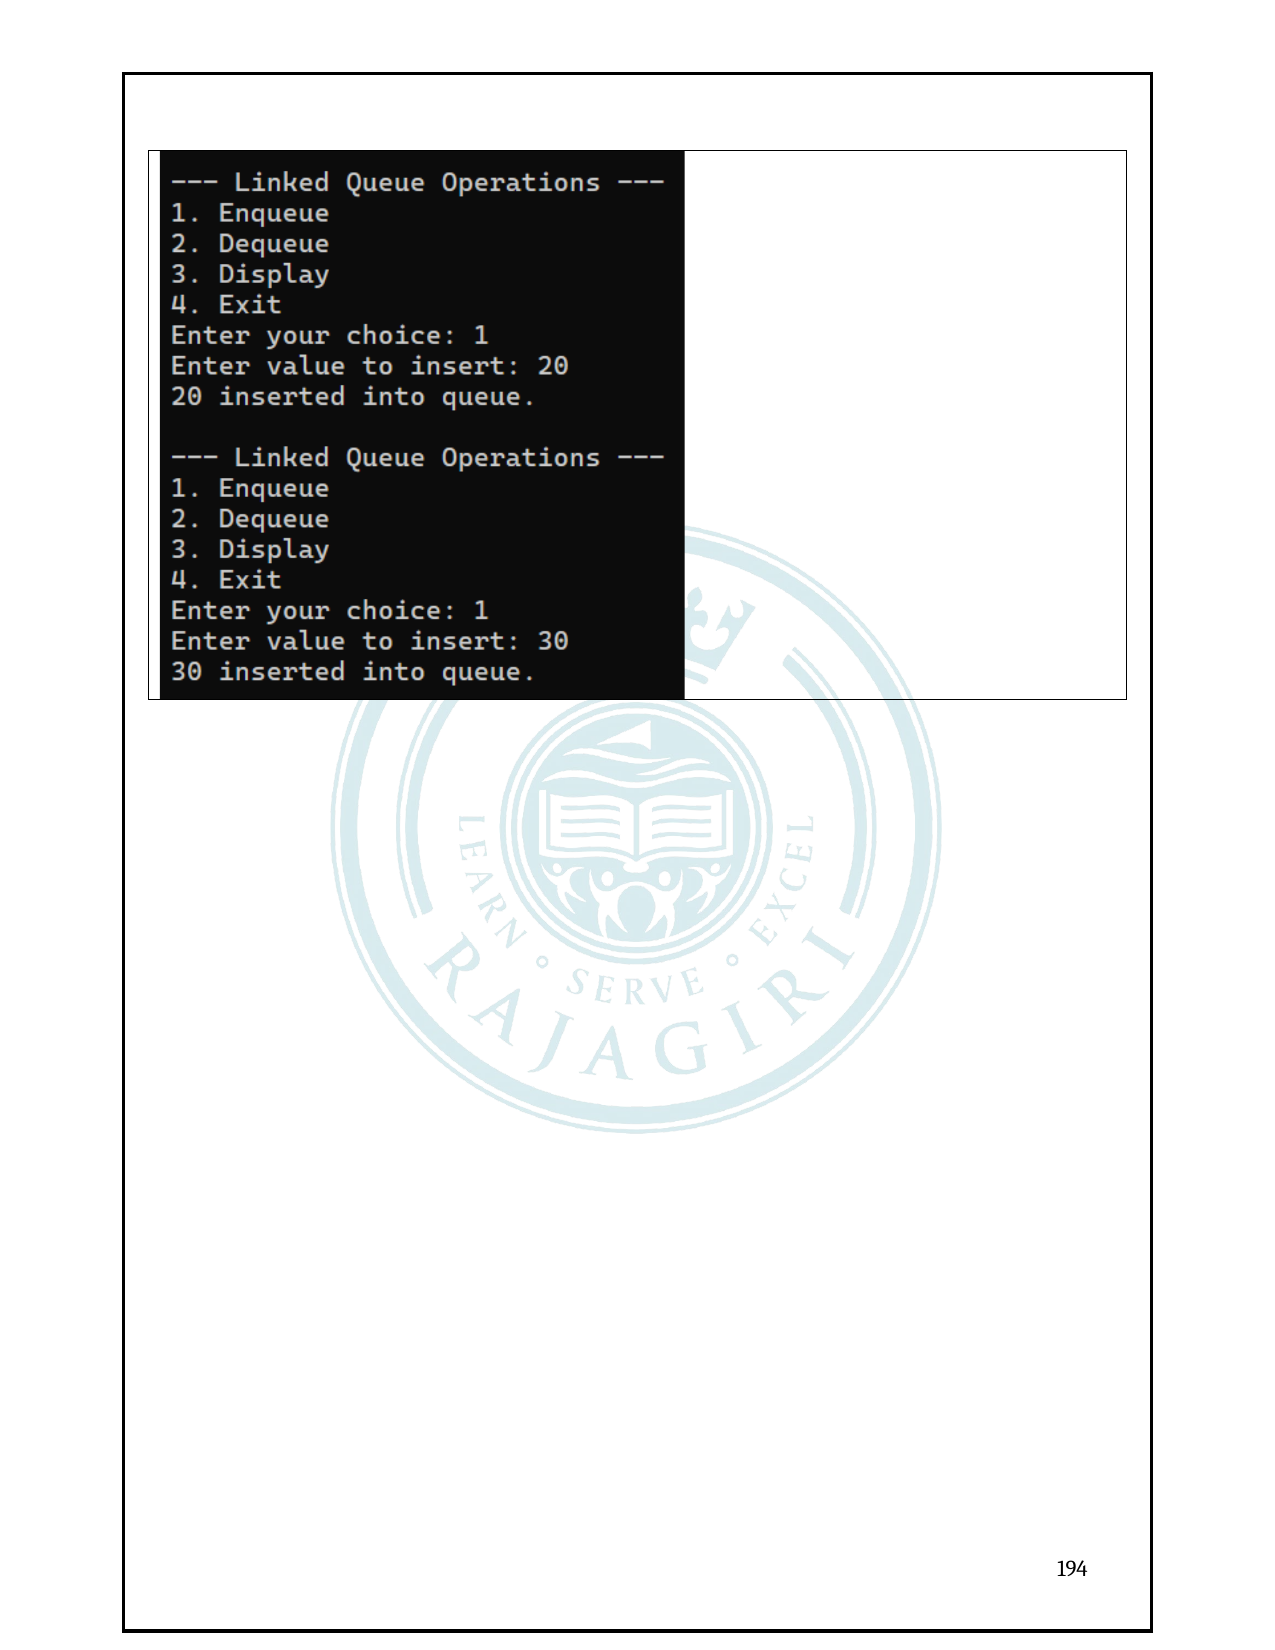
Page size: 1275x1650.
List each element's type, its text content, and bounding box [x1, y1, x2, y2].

picture [159, 151, 685, 699]
table_cell Output [685, 151, 1126, 698]
